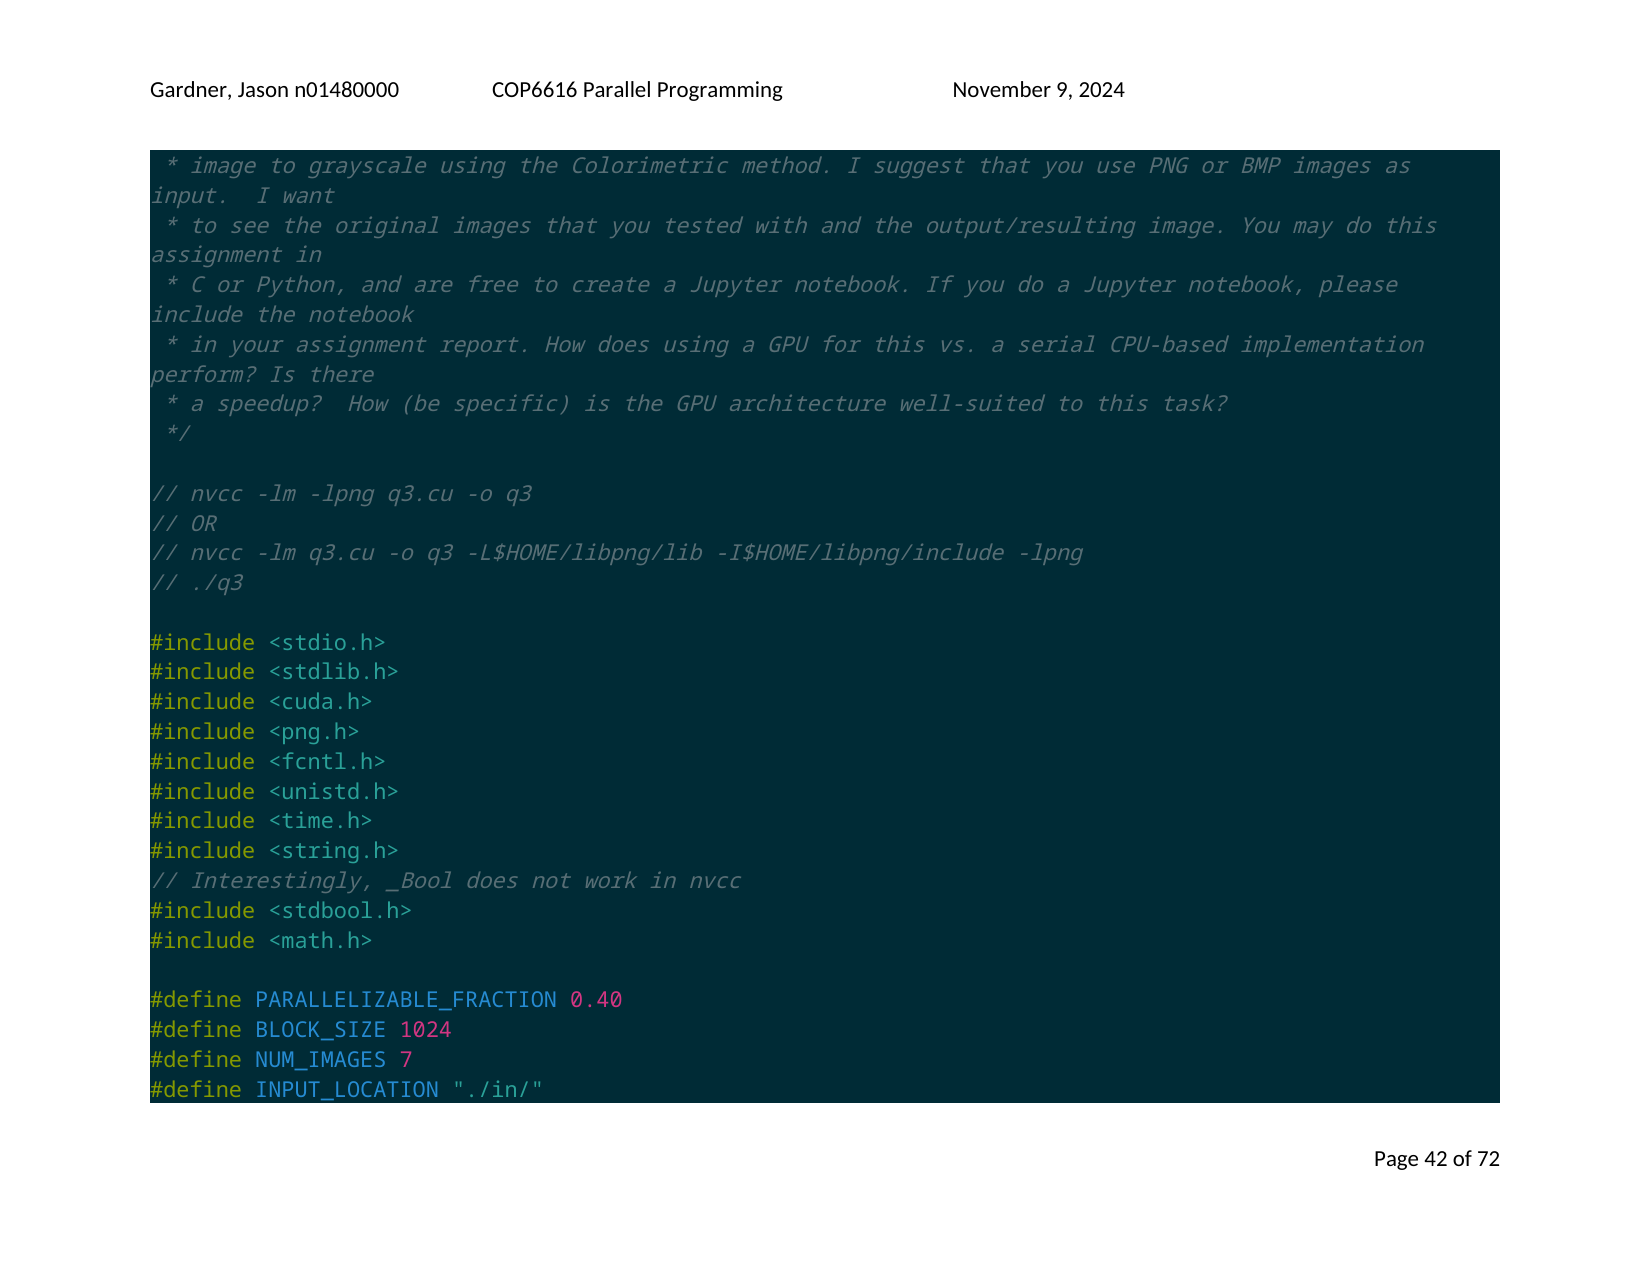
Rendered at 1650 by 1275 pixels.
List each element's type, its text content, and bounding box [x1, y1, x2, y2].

text #include <png.h> [150, 716, 1500, 746]
text // Interestingly, _Bool does not work in nvcc [150, 865, 1500, 895]
text * image to grayscale using the Colorimetric method. I suggest that you use PNG or BMP images as input. I want [150, 150, 1500, 209]
text #include <string.h> [150, 835, 1500, 865]
text #include <time.h> [150, 805, 1500, 835]
text * C or Python, and are free to create a Jupyter notebook. If you do a Jupyter notebook, please include the notebook [150, 269, 1500, 329]
text #include <stdlib.h> [150, 656, 1500, 686]
text #include <fcntl.h> [150, 746, 1500, 776]
text * a speedup? How (be specific) is the GPU architecture well-suited to this task? [150, 388, 1500, 418]
text // nvcc -lm -lpng q3.cu -o q3 [150, 478, 1500, 507]
text // ./q3 [150, 567, 1500, 597]
text #define PARALLELIZABLE_FRACTION 0.40 [150, 984, 1500, 1014]
text #define BLOCK_SIZE 1024 [150, 1014, 1500, 1044]
text #include <stdio.h> [150, 627, 1500, 656]
text #define INPUT_LOCATION "./in/" [150, 1073, 1500, 1103]
text #include <unistd.h> [150, 776, 1500, 805]
text #include <math.h> [150, 924, 1500, 954]
text * in your assignment report. How does using a GPU for this vs. a serial CPU-based implementation perform? Is there [150, 329, 1500, 388]
text #define NUM_IMAGES 7 [150, 1044, 1500, 1073]
text */ [150, 418, 1500, 448]
text #include <cuda.h> [150, 686, 1500, 716]
text // nvcc -lm q3.cu -o q3 -L$HOME/libpng/lib -I$HOME/libpng/include -lpng [150, 537, 1500, 567]
text #include <stdbool.h> [150, 895, 1500, 924]
text // OR [150, 507, 1500, 537]
text * to see the original images that you tested with and the output/resulting image. You may do this assignment in [150, 209, 1500, 269]
